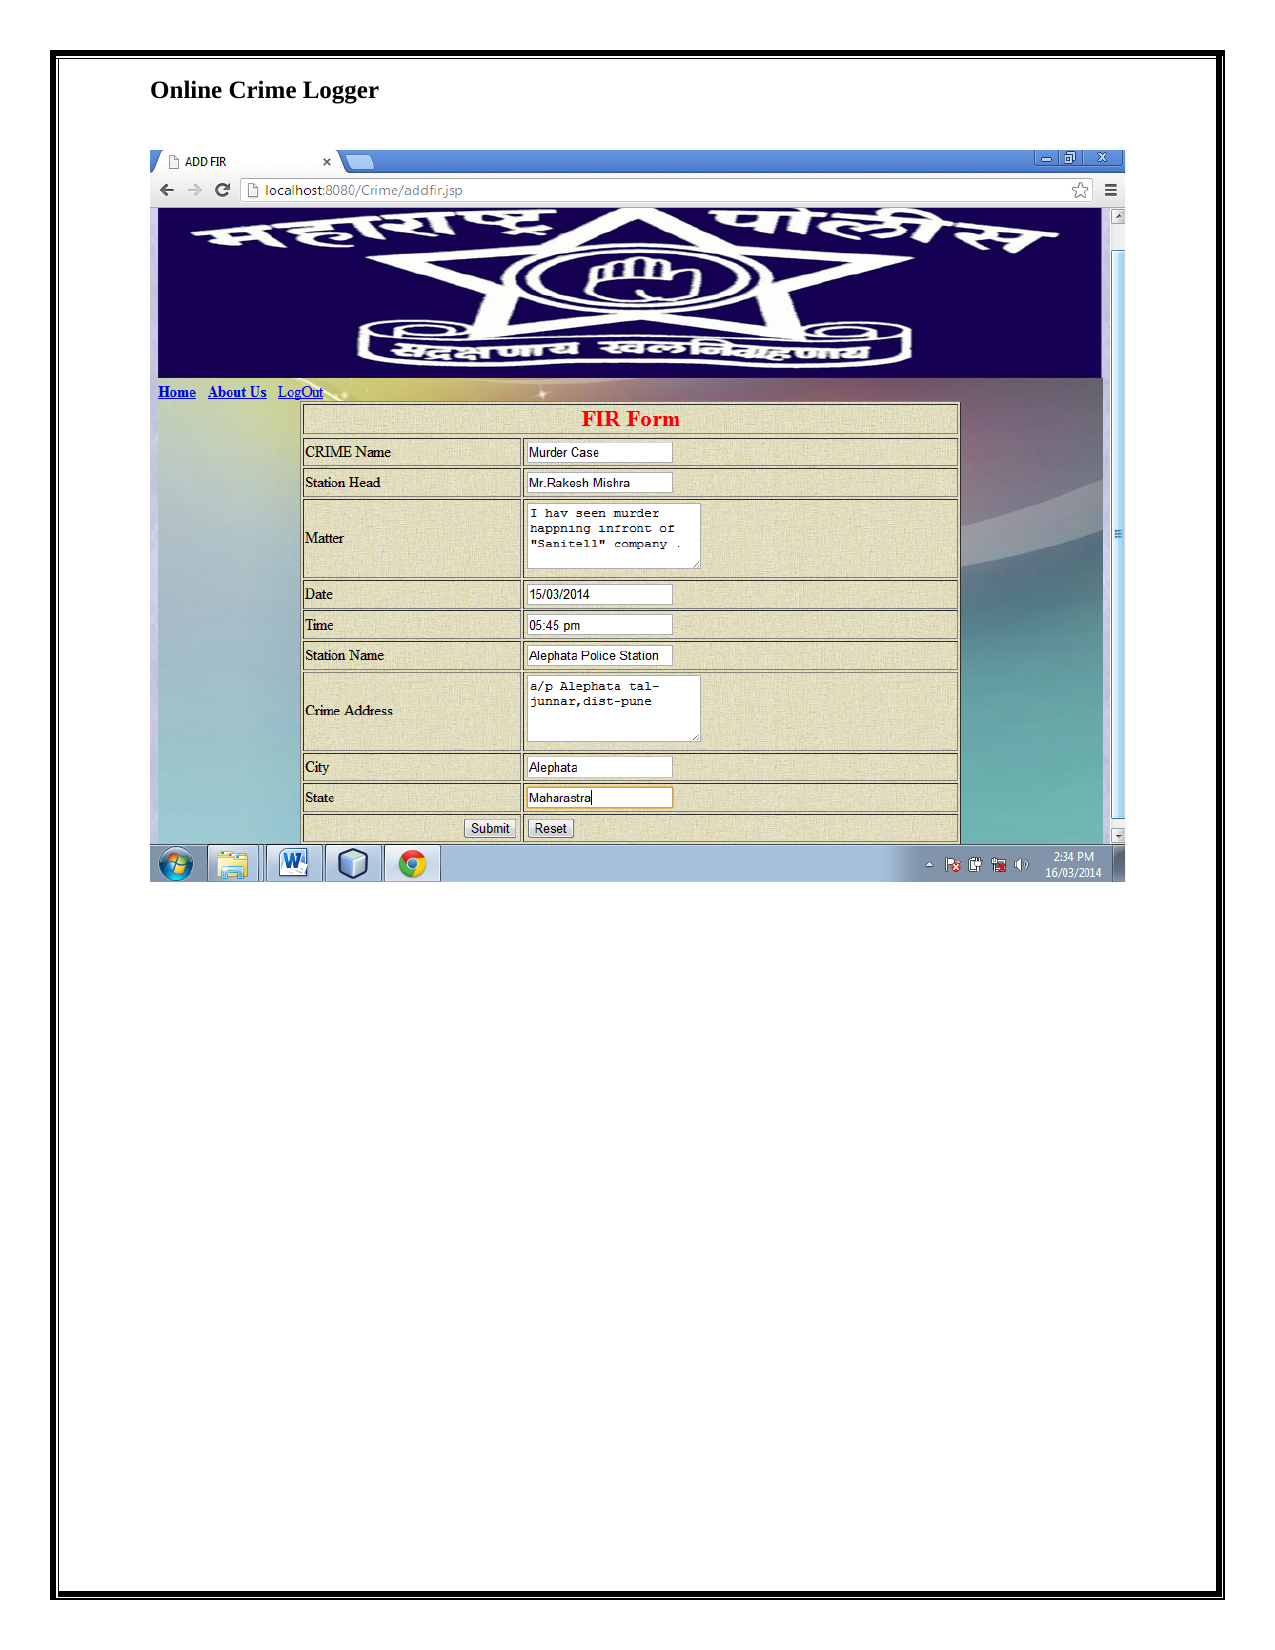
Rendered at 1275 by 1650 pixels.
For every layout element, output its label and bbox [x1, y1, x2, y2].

picture [150, 150, 1125, 882]
